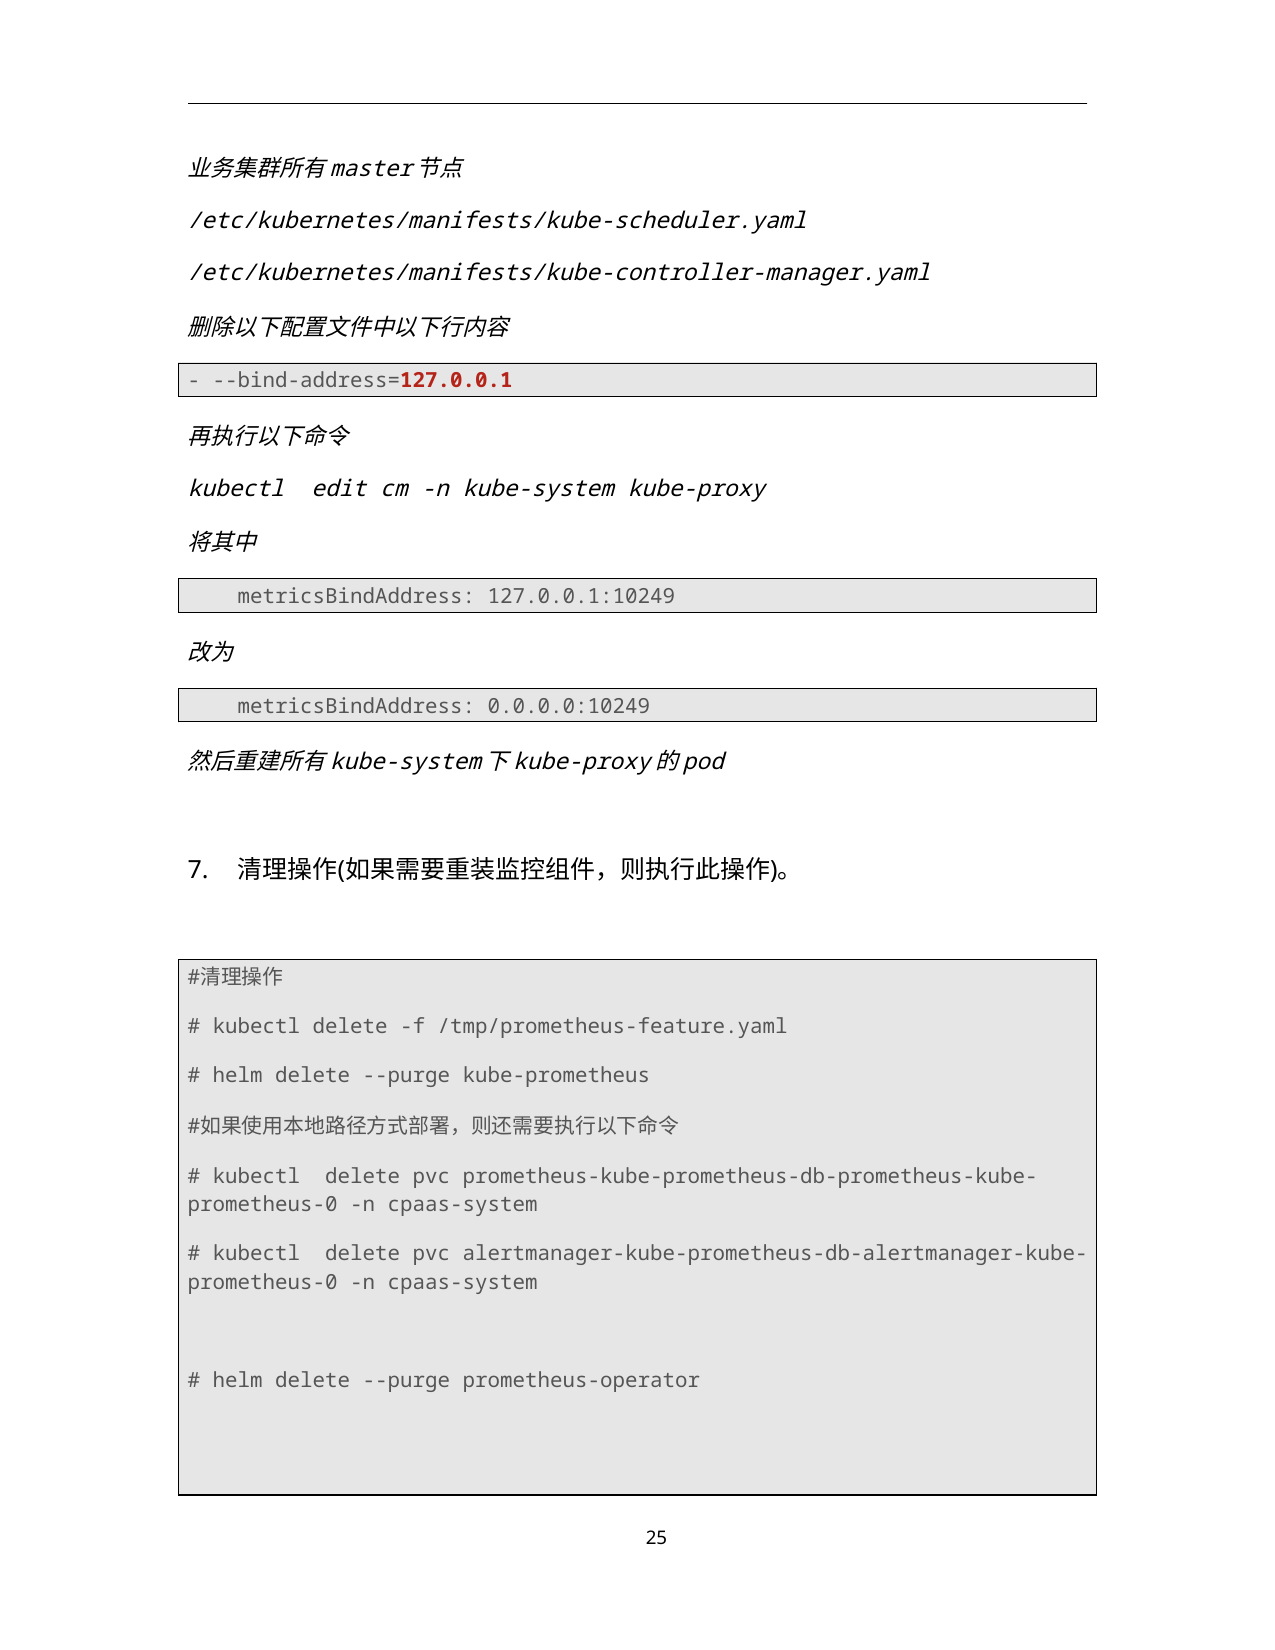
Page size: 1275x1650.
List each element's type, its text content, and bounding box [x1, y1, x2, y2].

text - --bind-address=127.0.0.1 [179, 364, 1096, 396]
text metricsBindAddress: 0.0.0.0:10249 [179, 689, 1096, 721]
text 再执行以下命令 [187, 418, 1087, 451]
text # kubectl delete pvc prometheus-kube-prometheus-db-prometheus-kube-prometheus-0 -n cpaas-system [179, 1158, 1096, 1218]
text #清理操作 [179, 960, 1096, 990]
text 业务集群所有master节点 [187, 150, 1087, 183]
text 删除以下配置文件中以下行内容 [187, 308, 1087, 342]
list 清理操作(如果需要重装监控组件，则执行此操作)。 [187, 849, 1087, 886]
text kubectl edit cm -n kube-system kube-proxy [187, 472, 1087, 503]
text # helm delete --purge prometheus-operator [179, 1362, 1096, 1394]
text # helm delete --purge kube-prometheus [179, 1057, 1096, 1089]
text metricsBindAddress: 127.0.0.1:10249 [179, 579, 1096, 612]
text 改为 [187, 634, 1087, 667]
text 将其中 [187, 524, 1087, 557]
text /etc/kubernetes/manifests/kube-scheduler.yaml [187, 204, 1087, 235]
text # kubectl delete -f /tmp/prometheus-feature.yaml [179, 1008, 1096, 1039]
text #如果使用本地路径方式部署，则还需要执行以下命令 [179, 1106, 1096, 1140]
text # kubectl delete pvc alertmanager-kube-prometheus-db-alertmanager-kube-prometheus-0 -n cpaas-system [179, 1235, 1096, 1295]
text 然后重建所有kube-system下kube-proxy的pod [187, 743, 1087, 777]
text /etc/kubernetes/manifests/kube-controller-manager.yaml [187, 256, 1087, 287]
